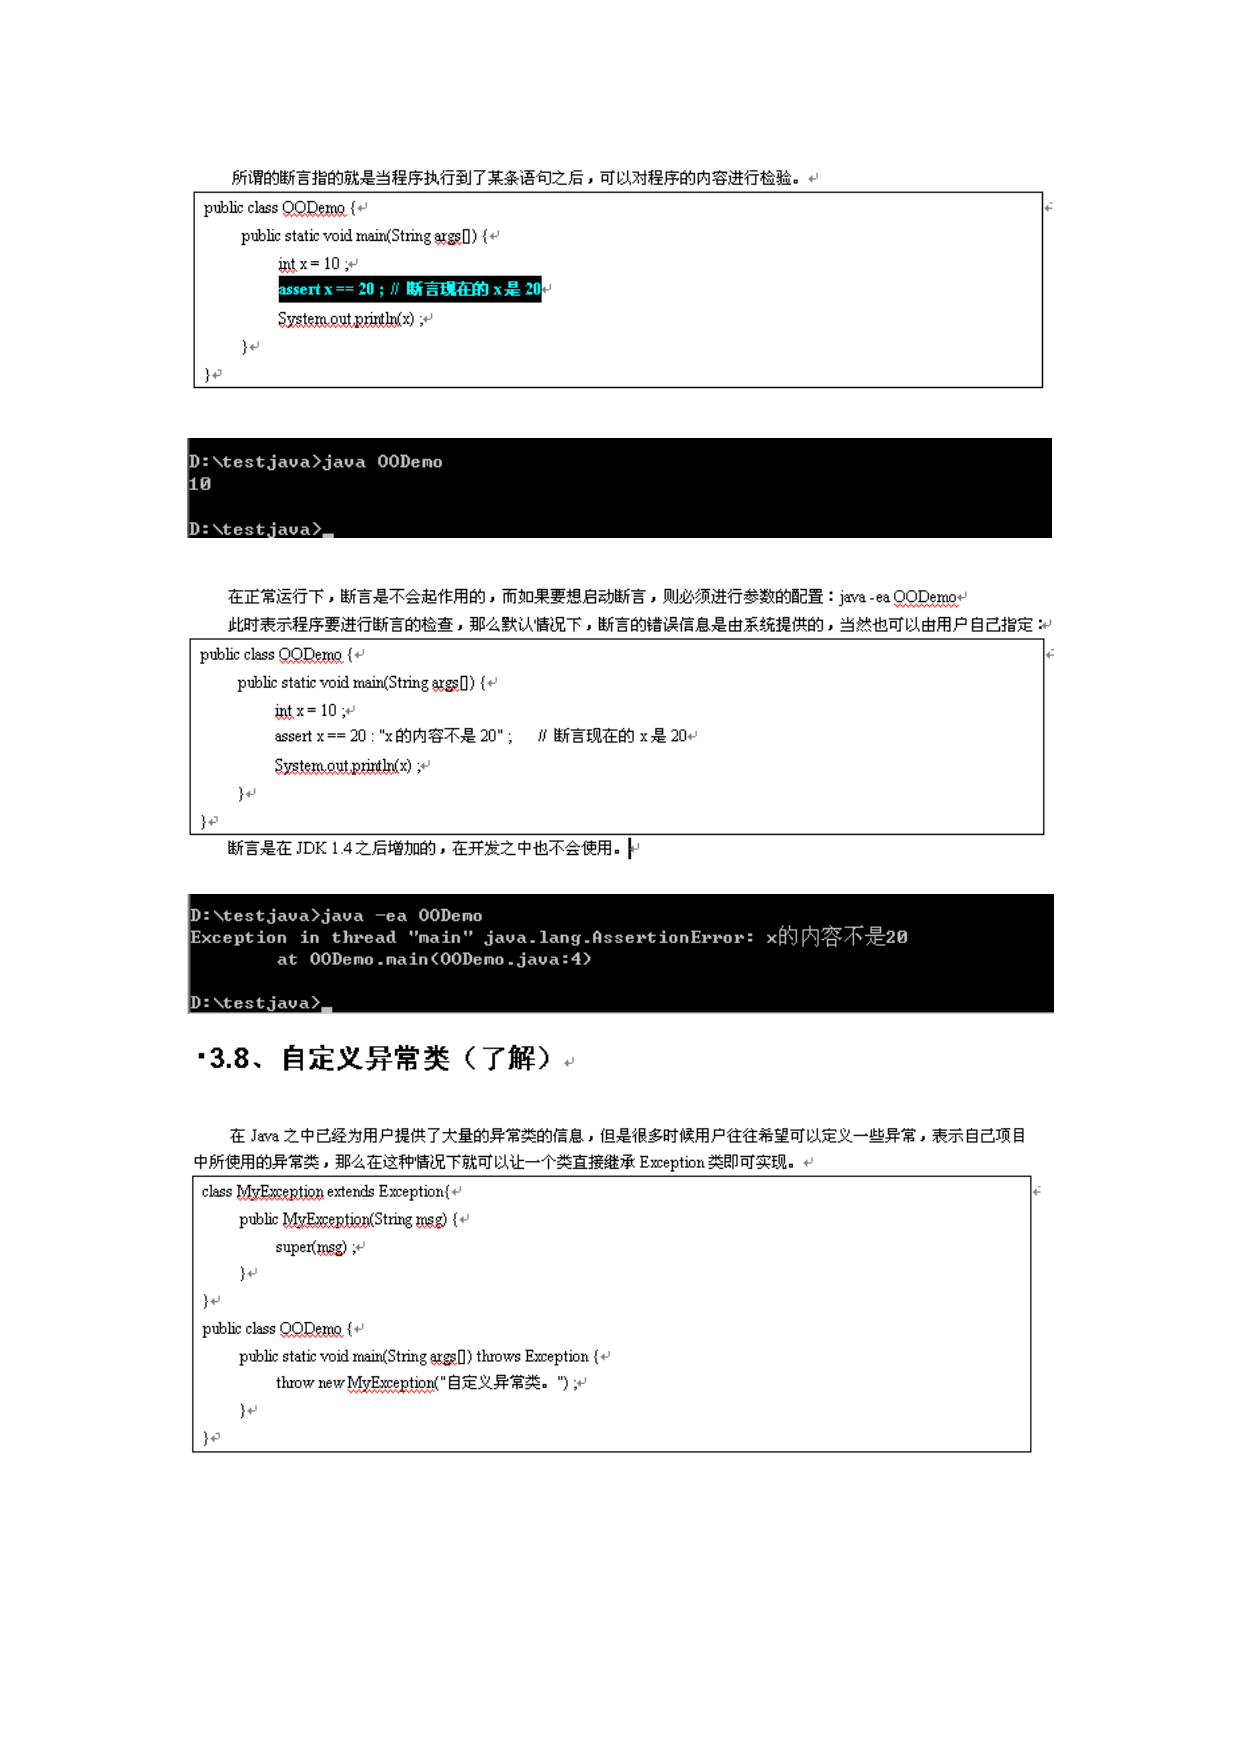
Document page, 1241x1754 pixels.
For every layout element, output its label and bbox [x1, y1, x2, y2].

picture [187, 1041, 1054, 1083]
picture [187, 585, 1054, 862]
picture [187, 161, 1054, 395]
picture [187, 894, 1054, 1014]
picture [187, 438, 1052, 538]
picture [187, 1123, 1054, 1458]
